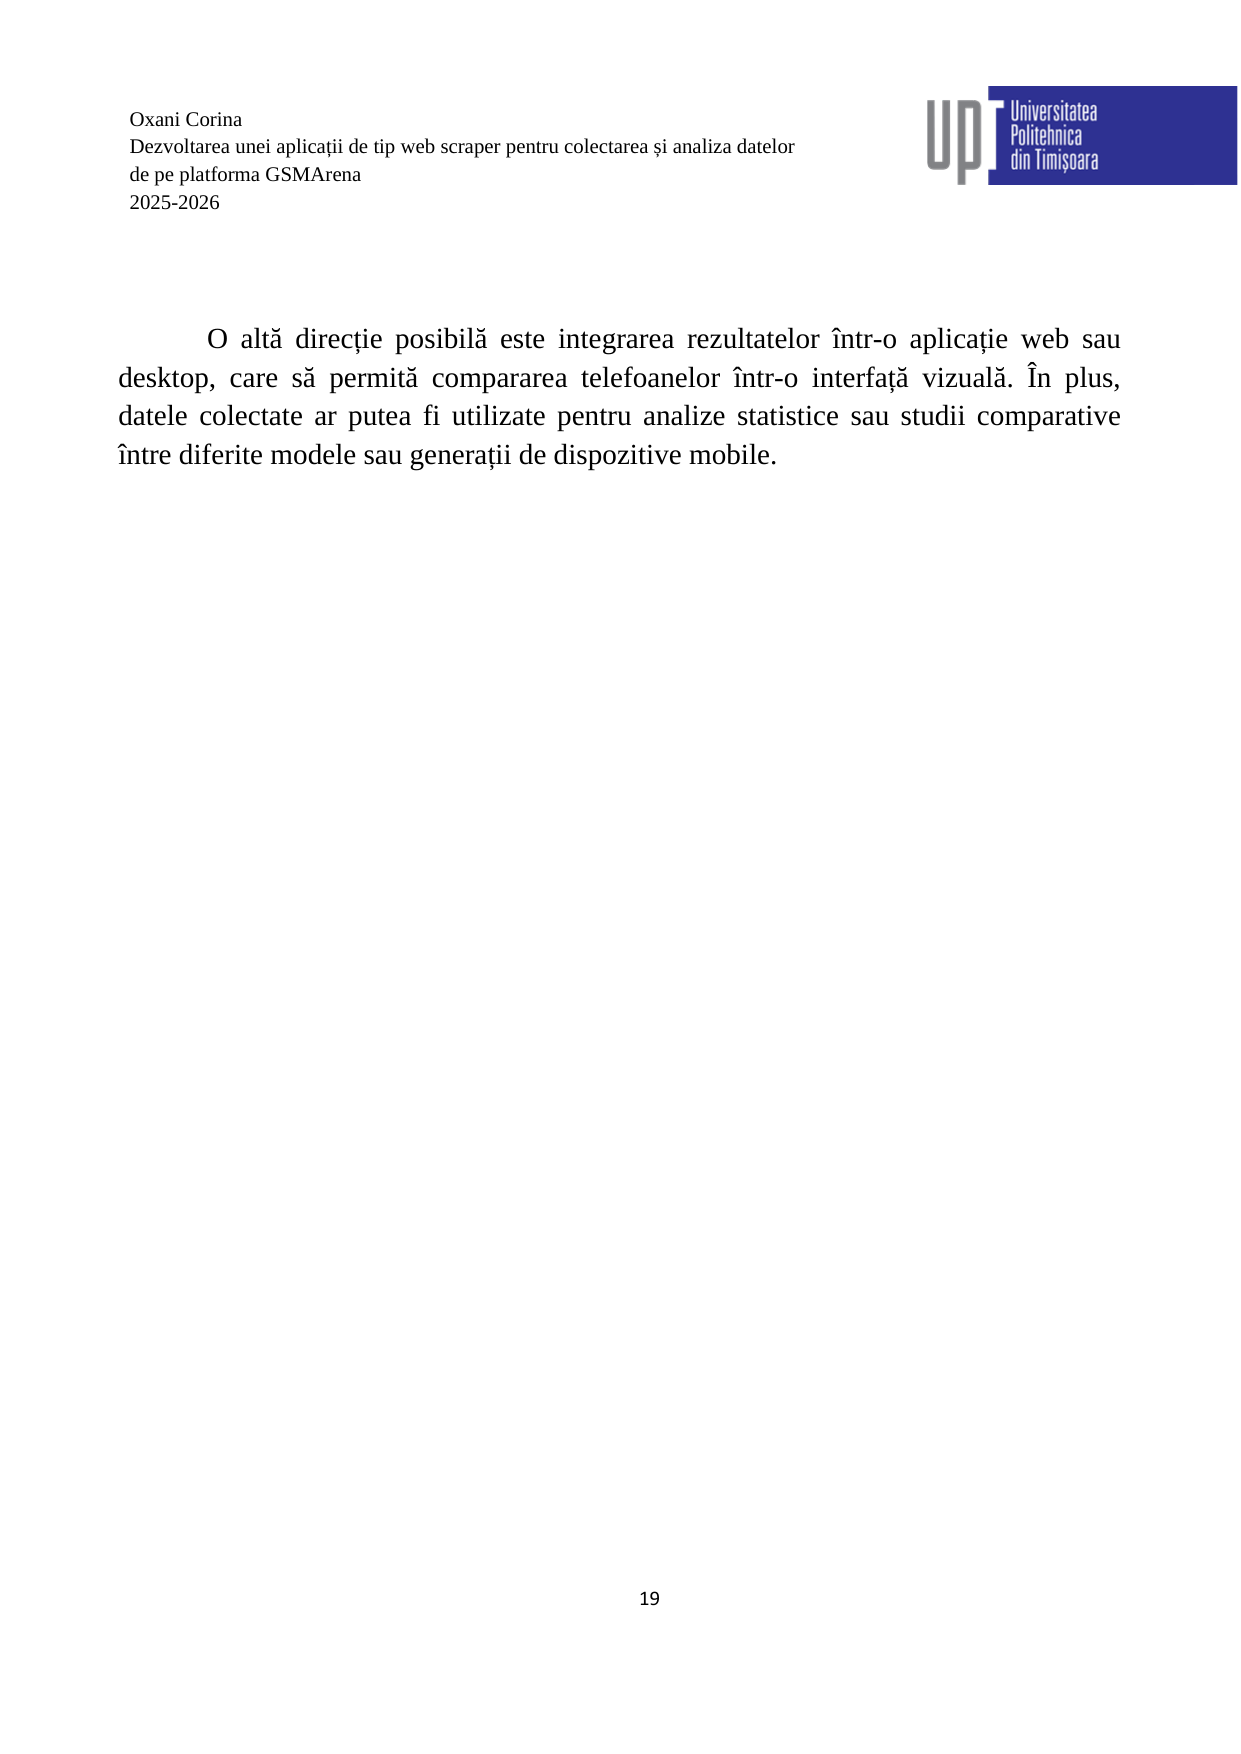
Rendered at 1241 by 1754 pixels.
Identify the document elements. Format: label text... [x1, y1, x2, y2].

text O altă direcție posibilă este integrarea rezultatelor într-o aplicație web sau desktop, care să permită compararea telefoanelor într-o interfață vizuală. În plus, datele colectate ar putea fi utilizate pentru analize statistice sau studii comparative între diferite modele sau generații de dispozitive mobile. [118, 321, 1122, 471]
picture [927, 86, 1238, 185]
